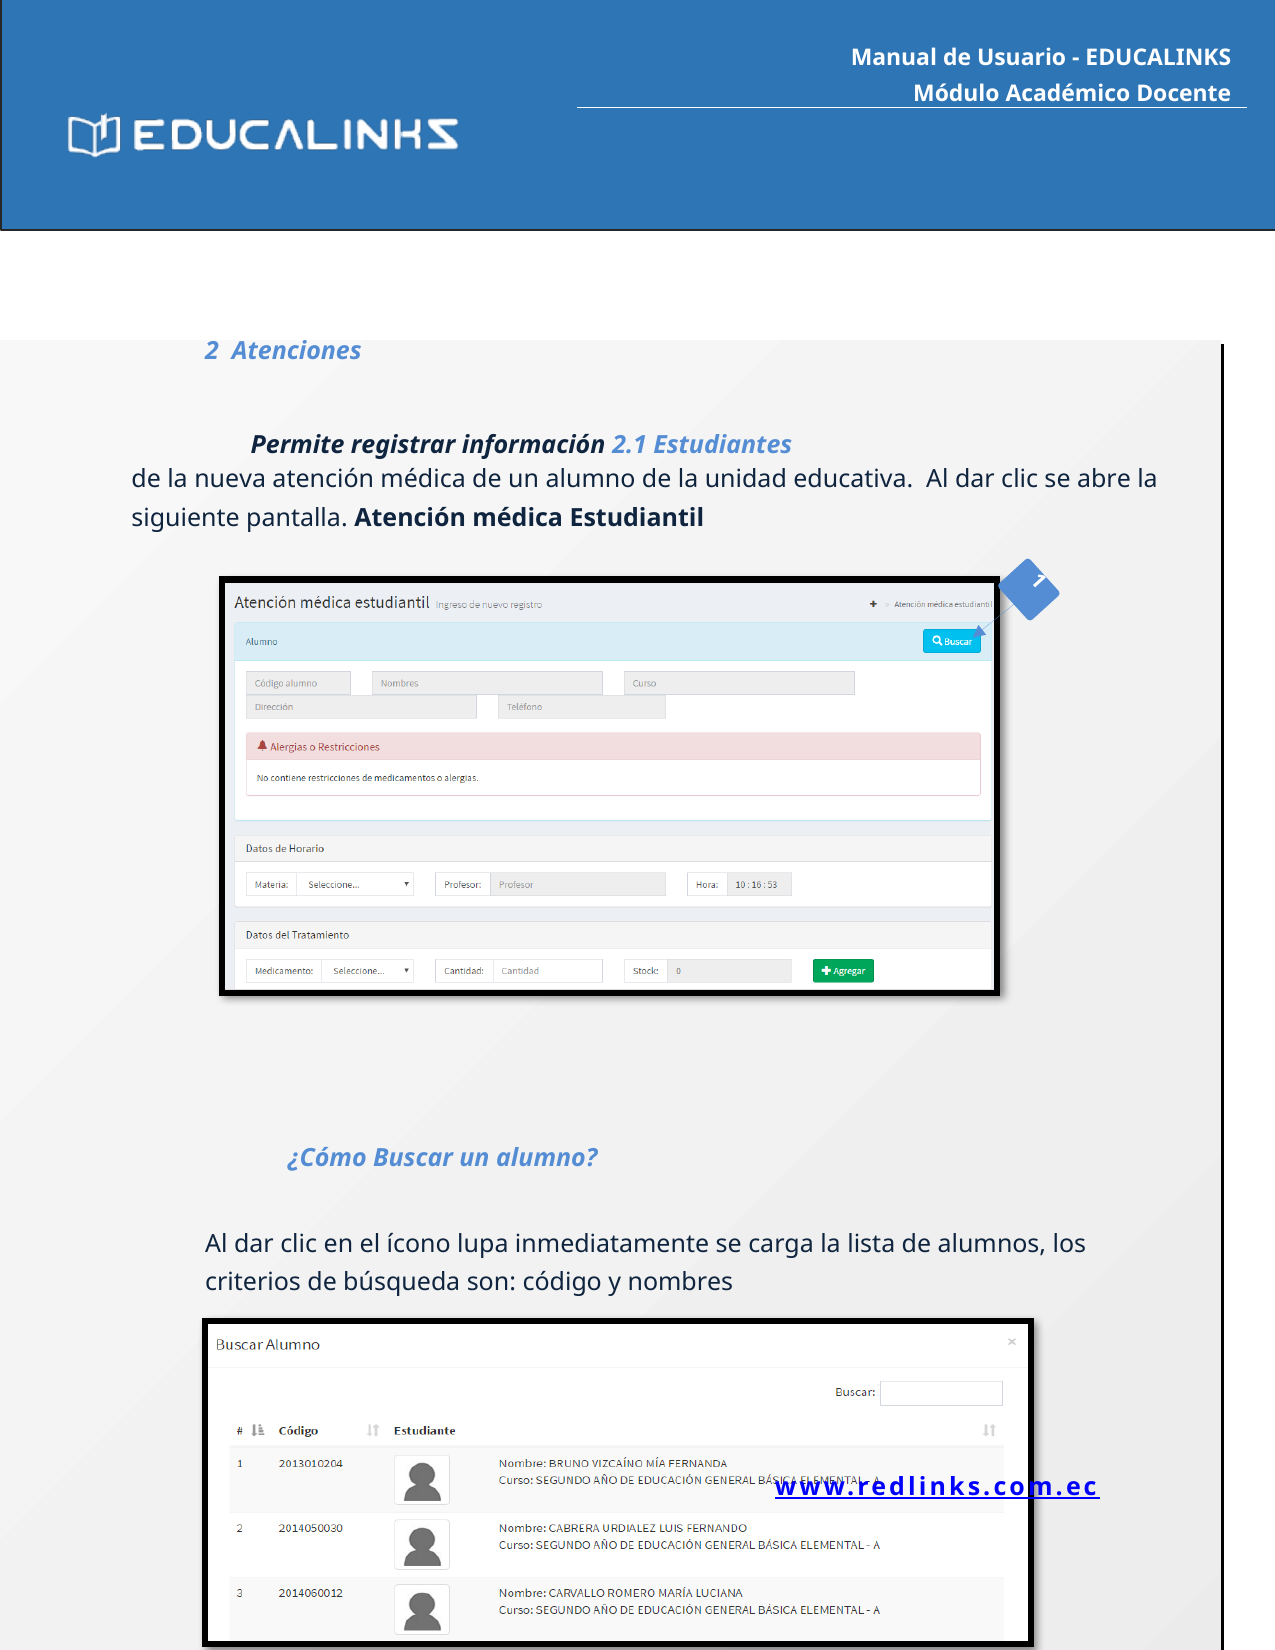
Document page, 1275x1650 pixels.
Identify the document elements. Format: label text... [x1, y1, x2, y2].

picture [225, 583, 994, 990]
text Al dar clic en el ícono lupa inmediatamente se carga la lista de alumnos, los criterios de búsqueda son: código y nombres [205, 1225, 1172, 1298]
picture [208, 1324, 1028, 1641]
subtitle ¿Cómo Buscar un alumno? [288, 1140, 1172, 1174]
subtitle Permite registrar información 2.1 Estudiantes [250, 427, 1172, 461]
subtitle 2 Atenciones [131, 333, 1172, 367]
text de la nueva atención médica de un alumno de la unidad educativa. Al dar clic se abre la siguiente pantalla. Atención médica Estudiantil [131, 461, 1172, 534]
